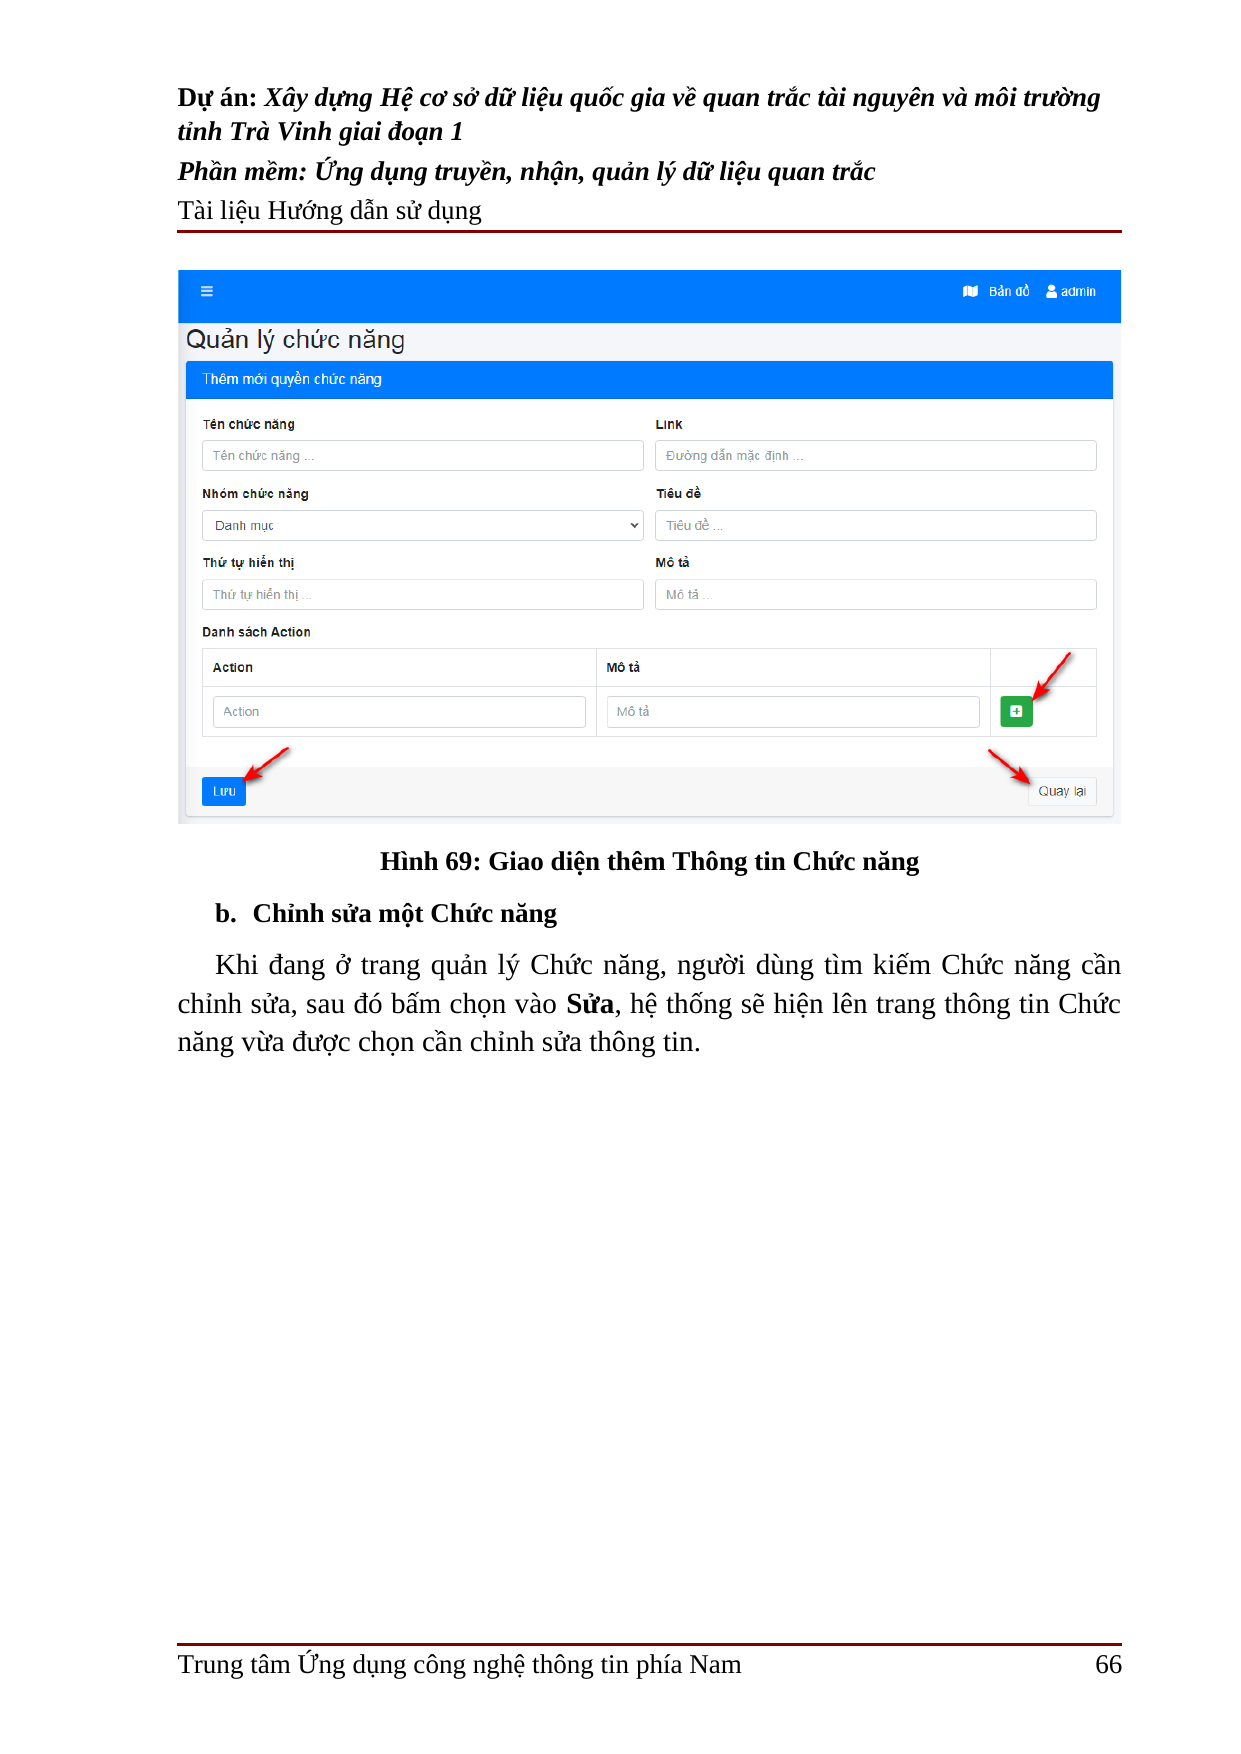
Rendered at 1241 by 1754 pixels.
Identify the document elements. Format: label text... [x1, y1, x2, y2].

picture [178, 270, 1122, 824]
list Chỉnh sửa một Chức năng [215, 897, 1122, 928]
text Hình 69: Giao diện thêm Thông tin Chức năng [177, 845, 1122, 876]
text Khi đang ở trang quản lý Chức năng, người dùng tìm kiếm Chức năng cần chỉnh sửa, sau đó bấm chọn vào Sửa, hệ thống sẽ hiện lên trang thông tin Chức năng vừa được chọn cần chỉnh sửa thông tin. [177, 947, 1122, 1058]
